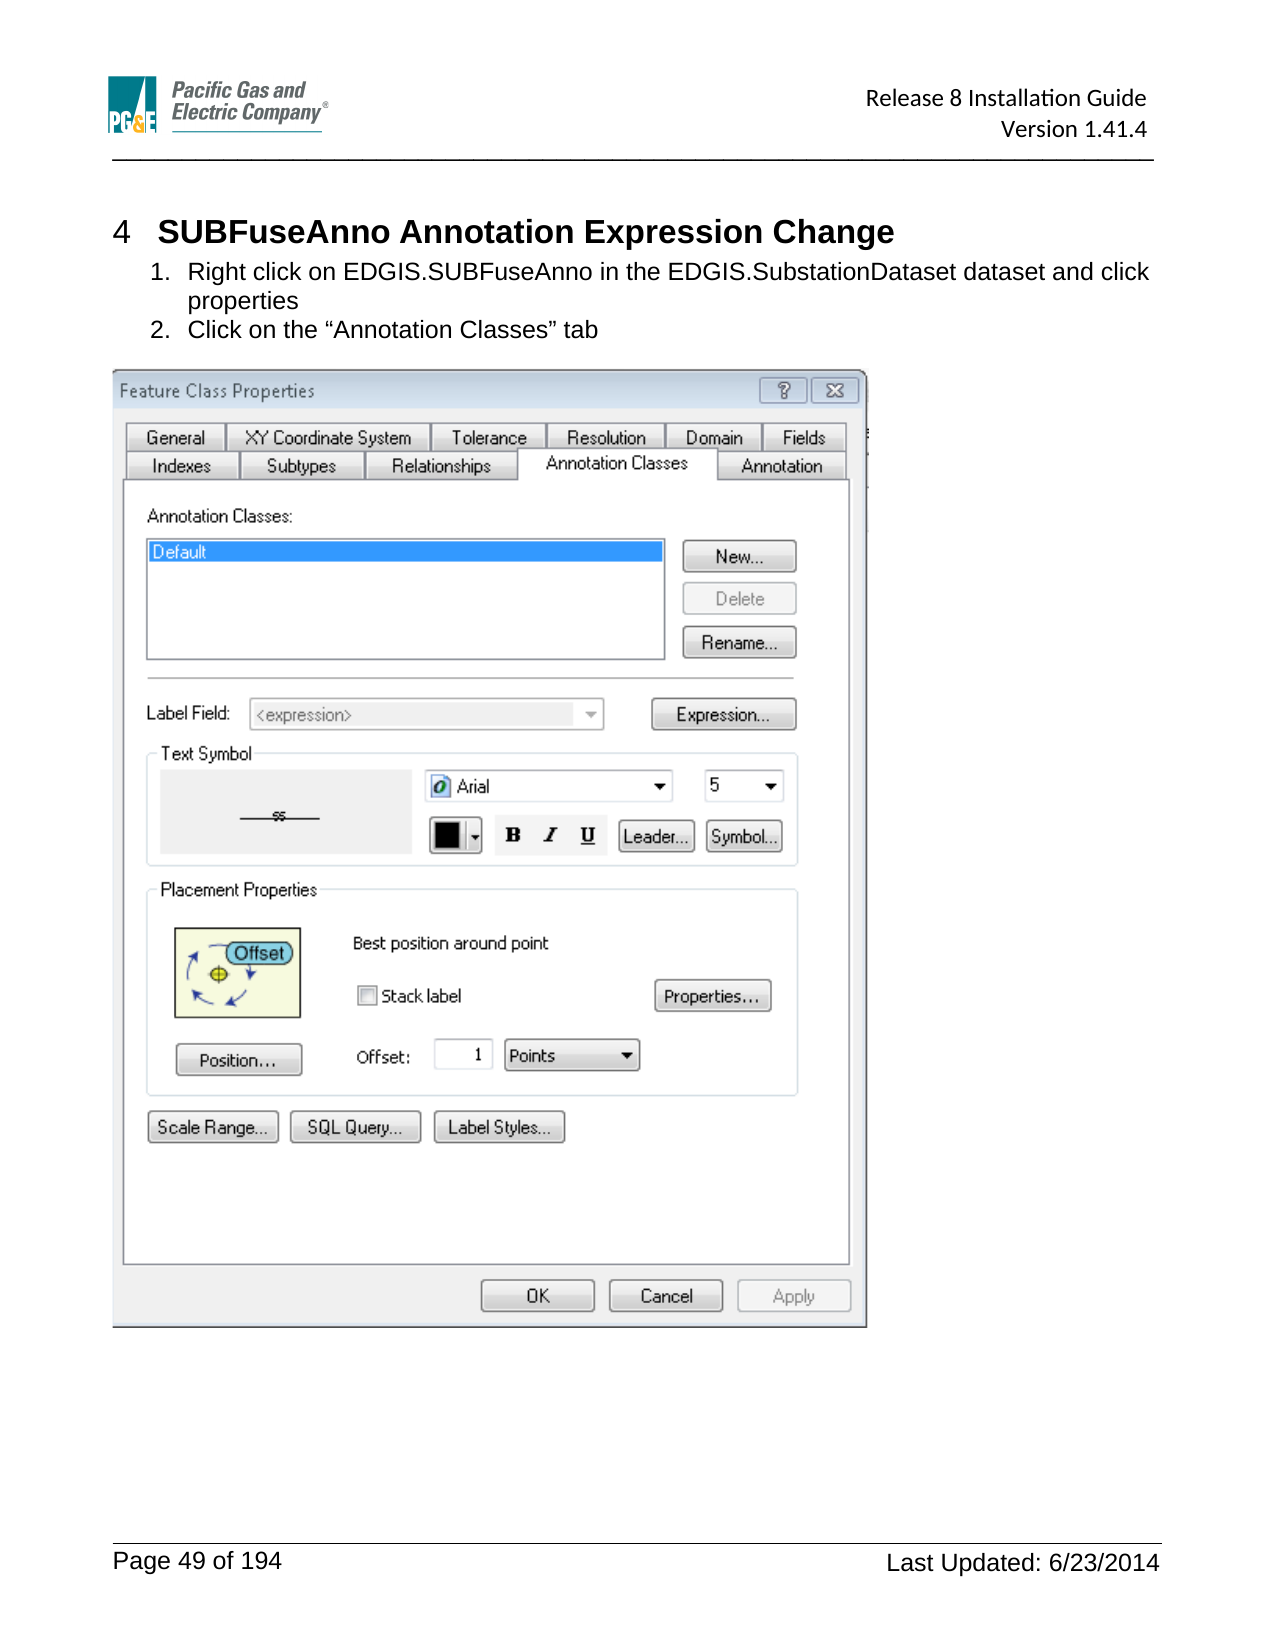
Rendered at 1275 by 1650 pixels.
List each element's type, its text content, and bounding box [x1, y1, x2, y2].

list Right click on EDGIS.SUBFuseAnno in the EDGIS.SubstationDataset dataset and click properties [150, 257, 1162, 315]
subtitle SUBFuseAnno Annotation Expression Change [112, 212, 1162, 251]
picture [112, 368, 869, 1328]
list Click on the “Annotation Classes” tab [150, 315, 1162, 343]
